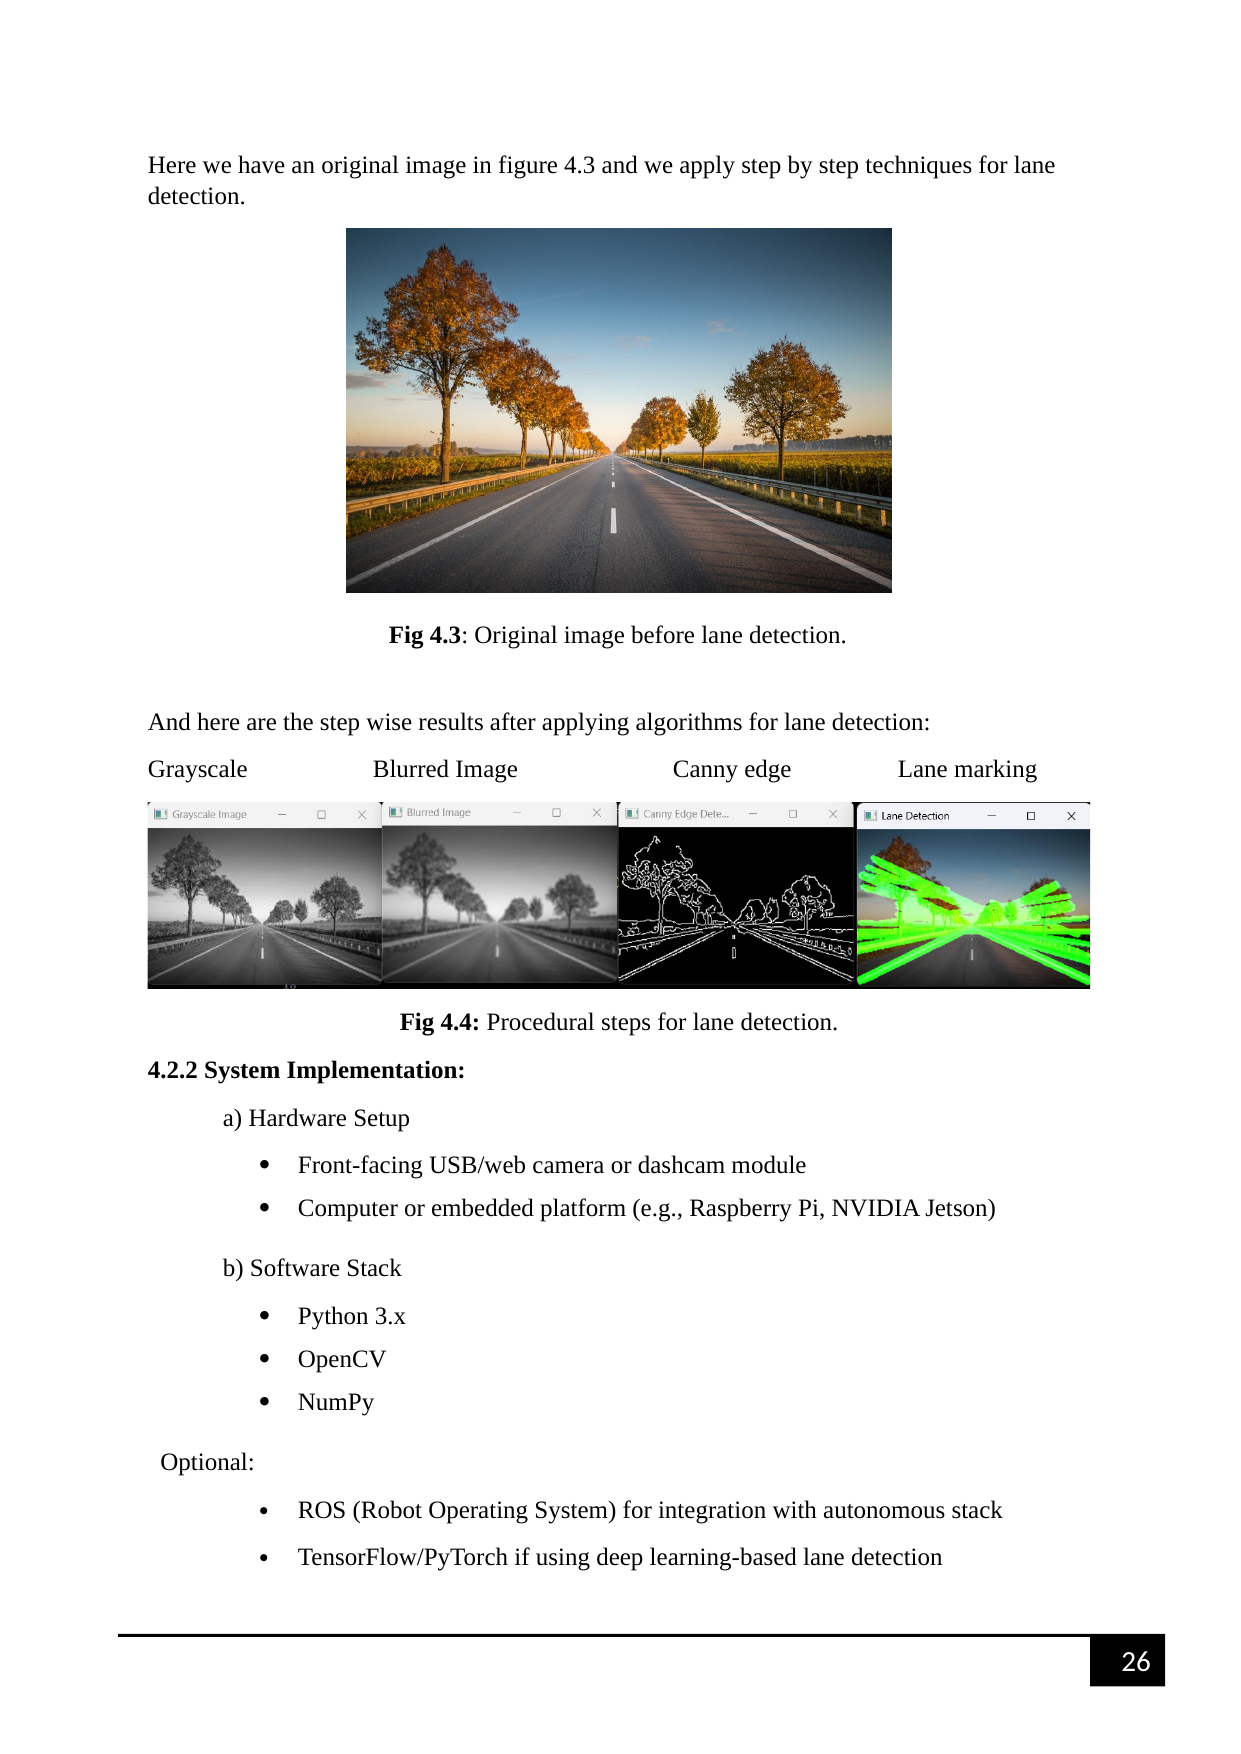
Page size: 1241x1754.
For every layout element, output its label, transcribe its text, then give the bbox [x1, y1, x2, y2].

text Optional: [148, 1447, 1090, 1476]
text And here are the step wise results after applying algorithms for lane detection: [148, 707, 1090, 736]
list ROS (Robot Operating System) for integration with autonomous stack [260, 1495, 1090, 1523]
text Grayscale Blurred Image Canny edge Lane marking [148, 754, 1090, 783]
text Here we have an original image in figure 4.3 and we apply step by step techniques for lane detection. [148, 150, 1090, 210]
list Computer or embedded platform (e.g., Raspberry Pi, NVIDIA Jetson) [260, 1193, 1090, 1222]
text b) Software Stack [148, 1253, 1090, 1282]
list Python 3.x [260, 1301, 1090, 1330]
list Front-facing USB/web camera or dashcam module [260, 1150, 1090, 1179]
text Fig 4.4: Procedural steps for lane detection. [148, 1007, 1090, 1036]
list NumPy [260, 1387, 1090, 1416]
text 4.2.2 System Implementation: [148, 1055, 1090, 1084]
list OpenCV [260, 1344, 1090, 1373]
text a) Hardware Setup [148, 1103, 1090, 1131]
list TensorFlow/PyTorch if using deep learning-based lane detection [260, 1542, 1090, 1571]
picture [147, 802, 1091, 989]
picture [346, 228, 892, 593]
